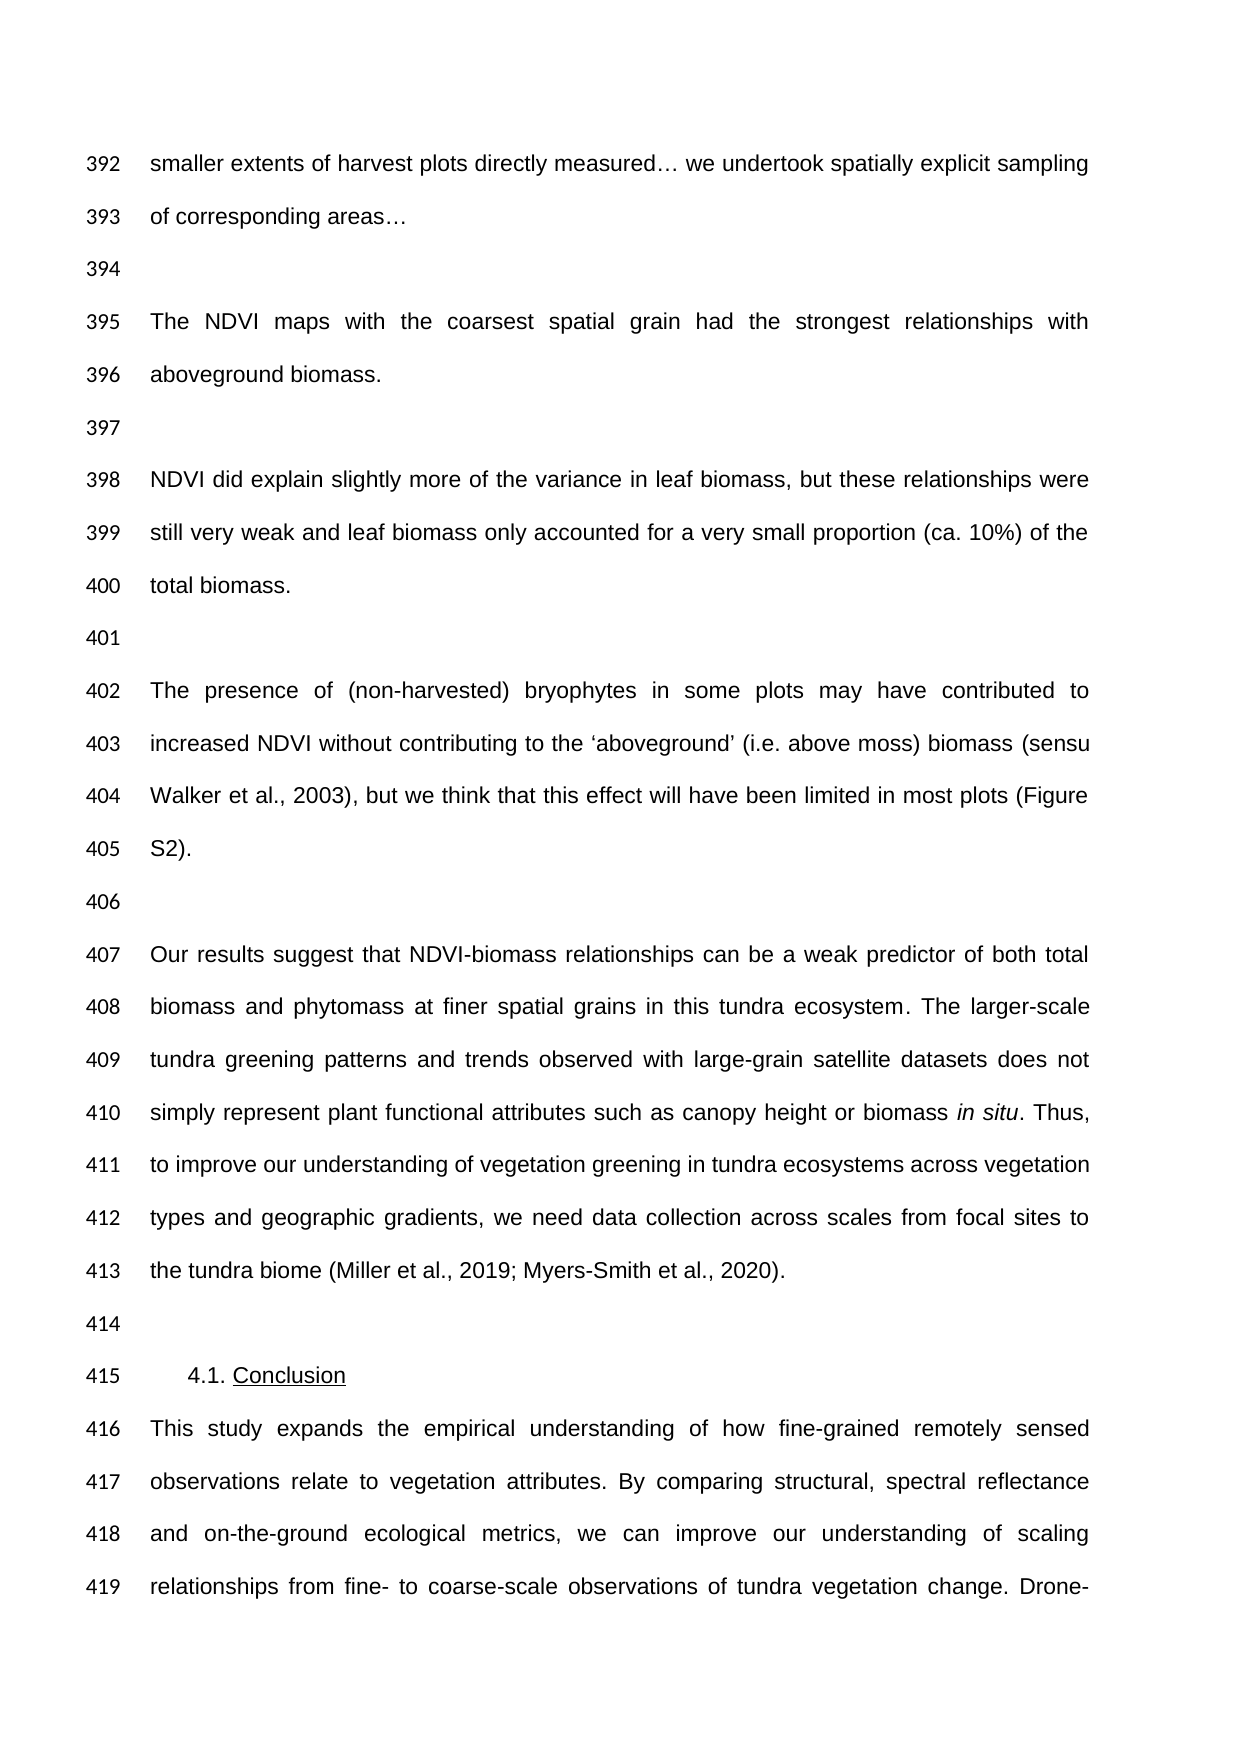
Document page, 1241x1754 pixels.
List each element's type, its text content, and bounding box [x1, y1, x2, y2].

subtitle Conclusion [187, 1362, 1090, 1389]
text The presence of (non-harvested) bryophytes in some plots may have contributed to increased NDVI without contributing to the ‘aboveground’ (i.e. above moss) biomass (sensu Walker et al., 2003), but we think that this effect will have been limited in most plots (Figure S2). [150, 677, 1090, 862]
text Our results suggest that NDVI-biomass relationships can be a weak predictor of both total biomass and phytomass at finer spatial grains in this tundra ecosystem. The larger-scale tundra greening patterns and trends observed with large-grain satellite datasets does not simply represent plant functional attributes such as canopy height or biomass in situ. Thus, to improve our understanding of vegetation greening in tundra ecosystems across vegetation types and geographic gradients, we need data collection across scales from focal sites to the tundra biome (Miller et al., 2019; Myers-Smith et al., 2020). [150, 941, 1090, 1283]
text NDVI did explain slightly more of the variance in leaf biomass, but these relationships were still very weak and leaf biomass only accounted for a very small proportion (ca. 10%) of the total biomass. [150, 466, 1090, 598]
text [150, 150, 1090, 229]
text The NDVI maps with the coarsest spatial grain had the strongest relationships with aboveground biomass. [150, 308, 1090, 387]
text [150, 1415, 1090, 1599]
